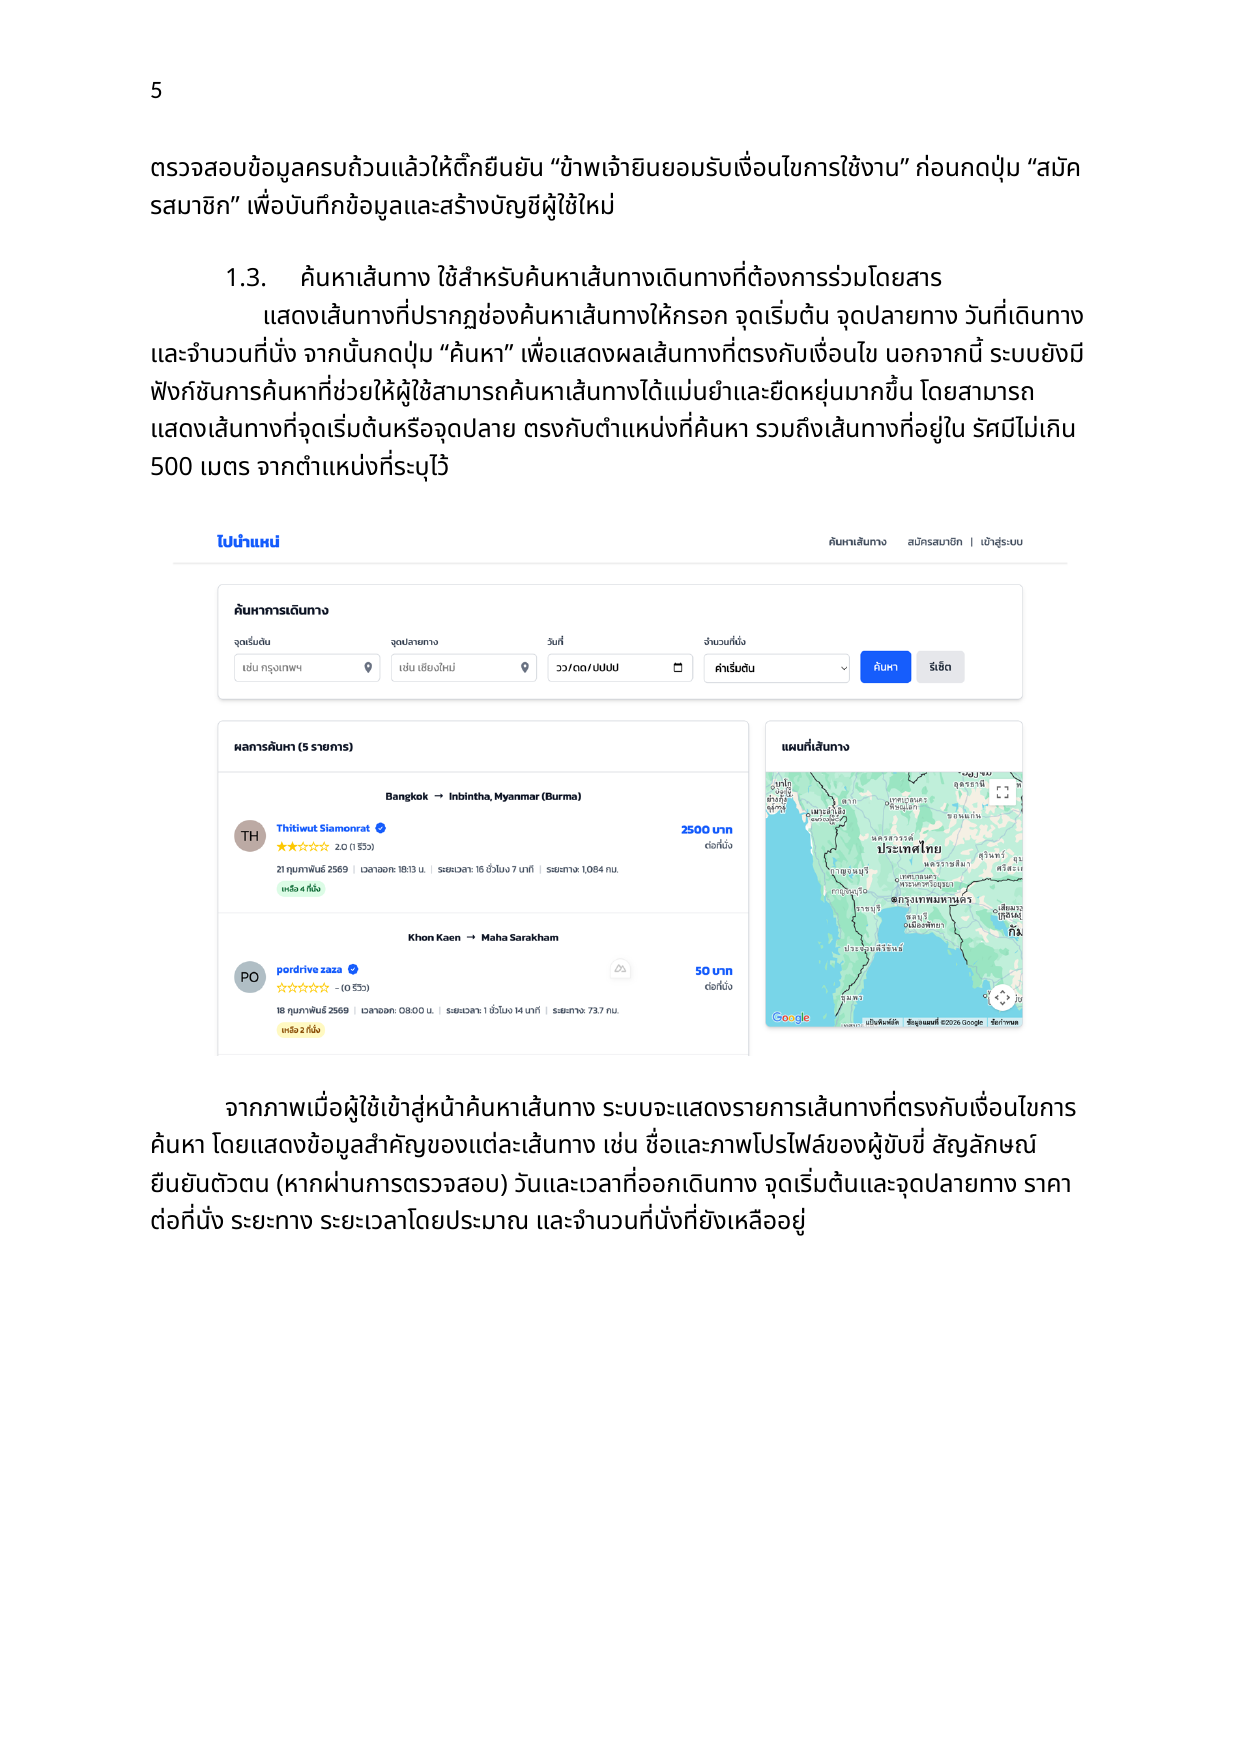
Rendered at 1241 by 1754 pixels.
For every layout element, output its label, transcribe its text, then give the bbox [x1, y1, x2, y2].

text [150, 150, 1090, 226]
picture [172, 521, 1068, 1056]
text จากภาพเมื่อผู้ใช้เข้าสู่หน้าค้นหาเส้นทาง ระบบจะแสดงรายการเส้นทางที่ตรงกับเงื่อนไขการ [150, 1089, 1090, 1127]
text ค้นหา โดยแสดงข้อมูลสําคัญของแต่ละเส้นทาง เช่น ชื่อและภาพโปรไฟล์ของผู้ขับขี่ สัญลักษณ์ยืนยันตัวตน (หากผ่านการตรวจสอบ) วันและเวลาที่ออกเดินทาง จุดเริ่มต้นและจุดปลายทาง ราคาต่อที่นั่ง ระยะทาง ระยะเวลาโดยประมาณ และจํานวนที่นั่งที่ยังเหลืออยู่ [150, 1127, 1090, 1241]
list ค้นหาเส้นทาง ใช้สําหรับค้นหาเส้นทางเดินทางที่ต้องการร่วมโดยสาร [225, 260, 1090, 298]
text แสดงเส้นทางที่ปรากฏช่องค้นหาเส้นทางให้กรอก จุดเริ่มต้น จุดปลายทาง วันที่เดินทางและจํานวนที่นั่ง จากนั้นกดปุ่ม “ค้นหา” เพื่อแสดงผลเส้นทางที่ตรงกับเงื่อนไข นอกจากนี้ ระบบยังมีฟังก์ชันการค้นหาที่ช่วยให้ผู้ใช้สามารถค้นหาเส้นทางได้แม่นยําและยืดหยุ่นมากขึ้น โดยสามารถแสดงเส้นทางที่จุดเริ่มต้นหรือจุดปลาย ตรงกับตําแหน่งที่ค้นหา รวมถึงเส้นทางที่อยู่ใน รัศมีไม่เกิน 500 เมตร จากตําแหน่งที่ระบุไว้ [150, 298, 1090, 487]
